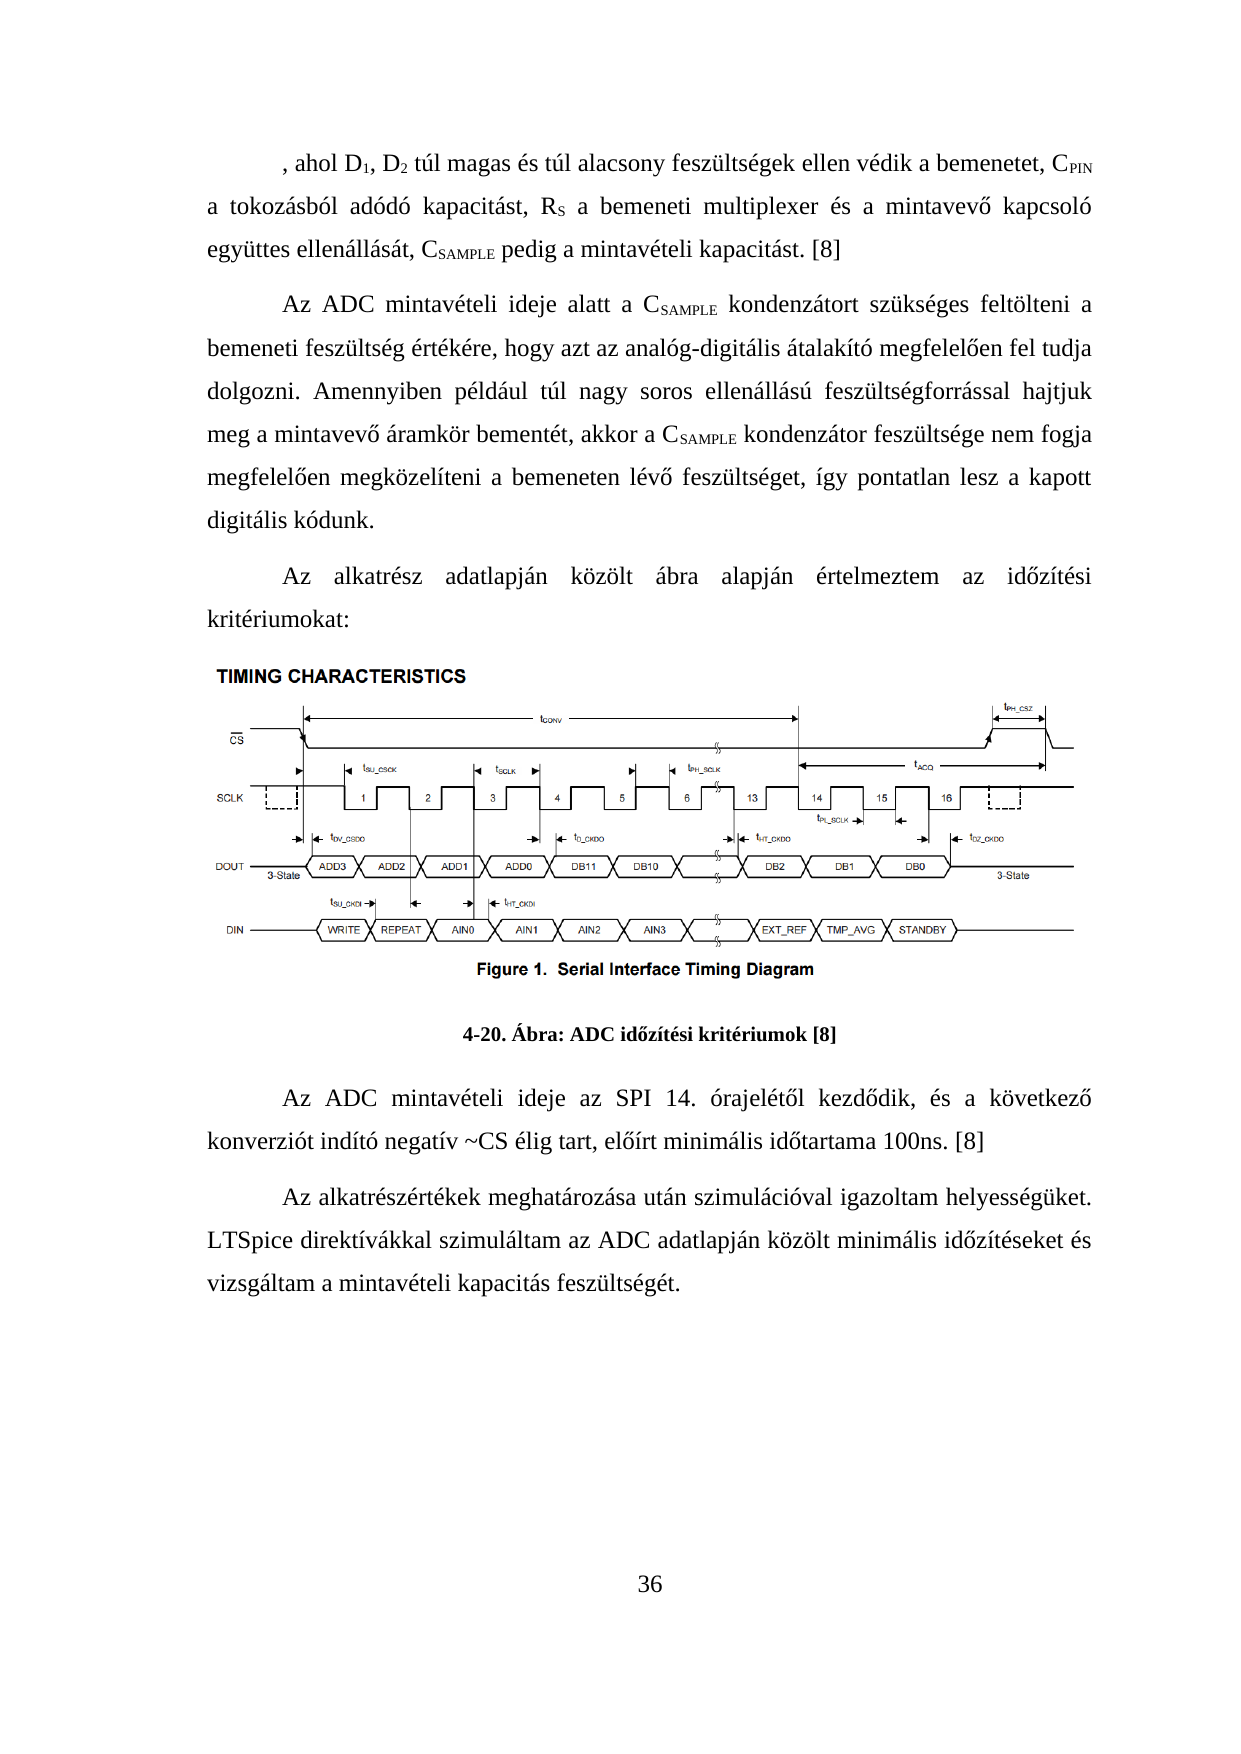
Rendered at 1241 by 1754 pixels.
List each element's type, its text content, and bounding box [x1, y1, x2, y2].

text , ahol D1, D2 túl magas és túl alacsony feszültségek ellen védik a bemenetet, CPIN a tokozásból adódó kapacitást, RS a bemeneti multiplexer és a mintavevő kapcsoló együttes ellenállását, CSAMPLE pedig a mintavételi kapacitást. [8] [207, 148, 1092, 263]
picture [206, 659, 1094, 995]
text Az ADC mintavételi ideje az SPI 14. órajelétől kezdődik, és a következő konverziót indító negatív ~CS élig tart, előírt minimális időtartama 100ns. [8] [207, 1083, 1092, 1155]
text Az alkatrész adatlapján közölt ábra alapján értelmeztem az időzítési kritériumokat: [207, 561, 1092, 633]
text Az alkatrészértékek meghatározása után szimulációval igazoltam helyességüket. LTSpice direktívákkal szimuláltam az ADC adatlapján közölt minimális időzítéseket és vizsgáltam a mintavételi kapacitás feszültségét. [207, 1182, 1092, 1297]
text Az ADC mintavételi ideje alatt a CSAMPLE kondenzátort szükséges feltölteni a bemeneti feszültség értékére, hogy azt az analóg-digitális átalakító megfelelően fel tudja dolgozni. Amennyiben például túl nagy soros ellenállású feszültségforrással hajtjuk meg a mintavevő áramkör bementét, akkor a CSAMPLE kondenzátor feszültsége nem fogja megfelelően megközelíteni a bemeneten lévő feszültséget, így pontatlan lesz a kapott digitális kódunk. [207, 289, 1092, 534]
